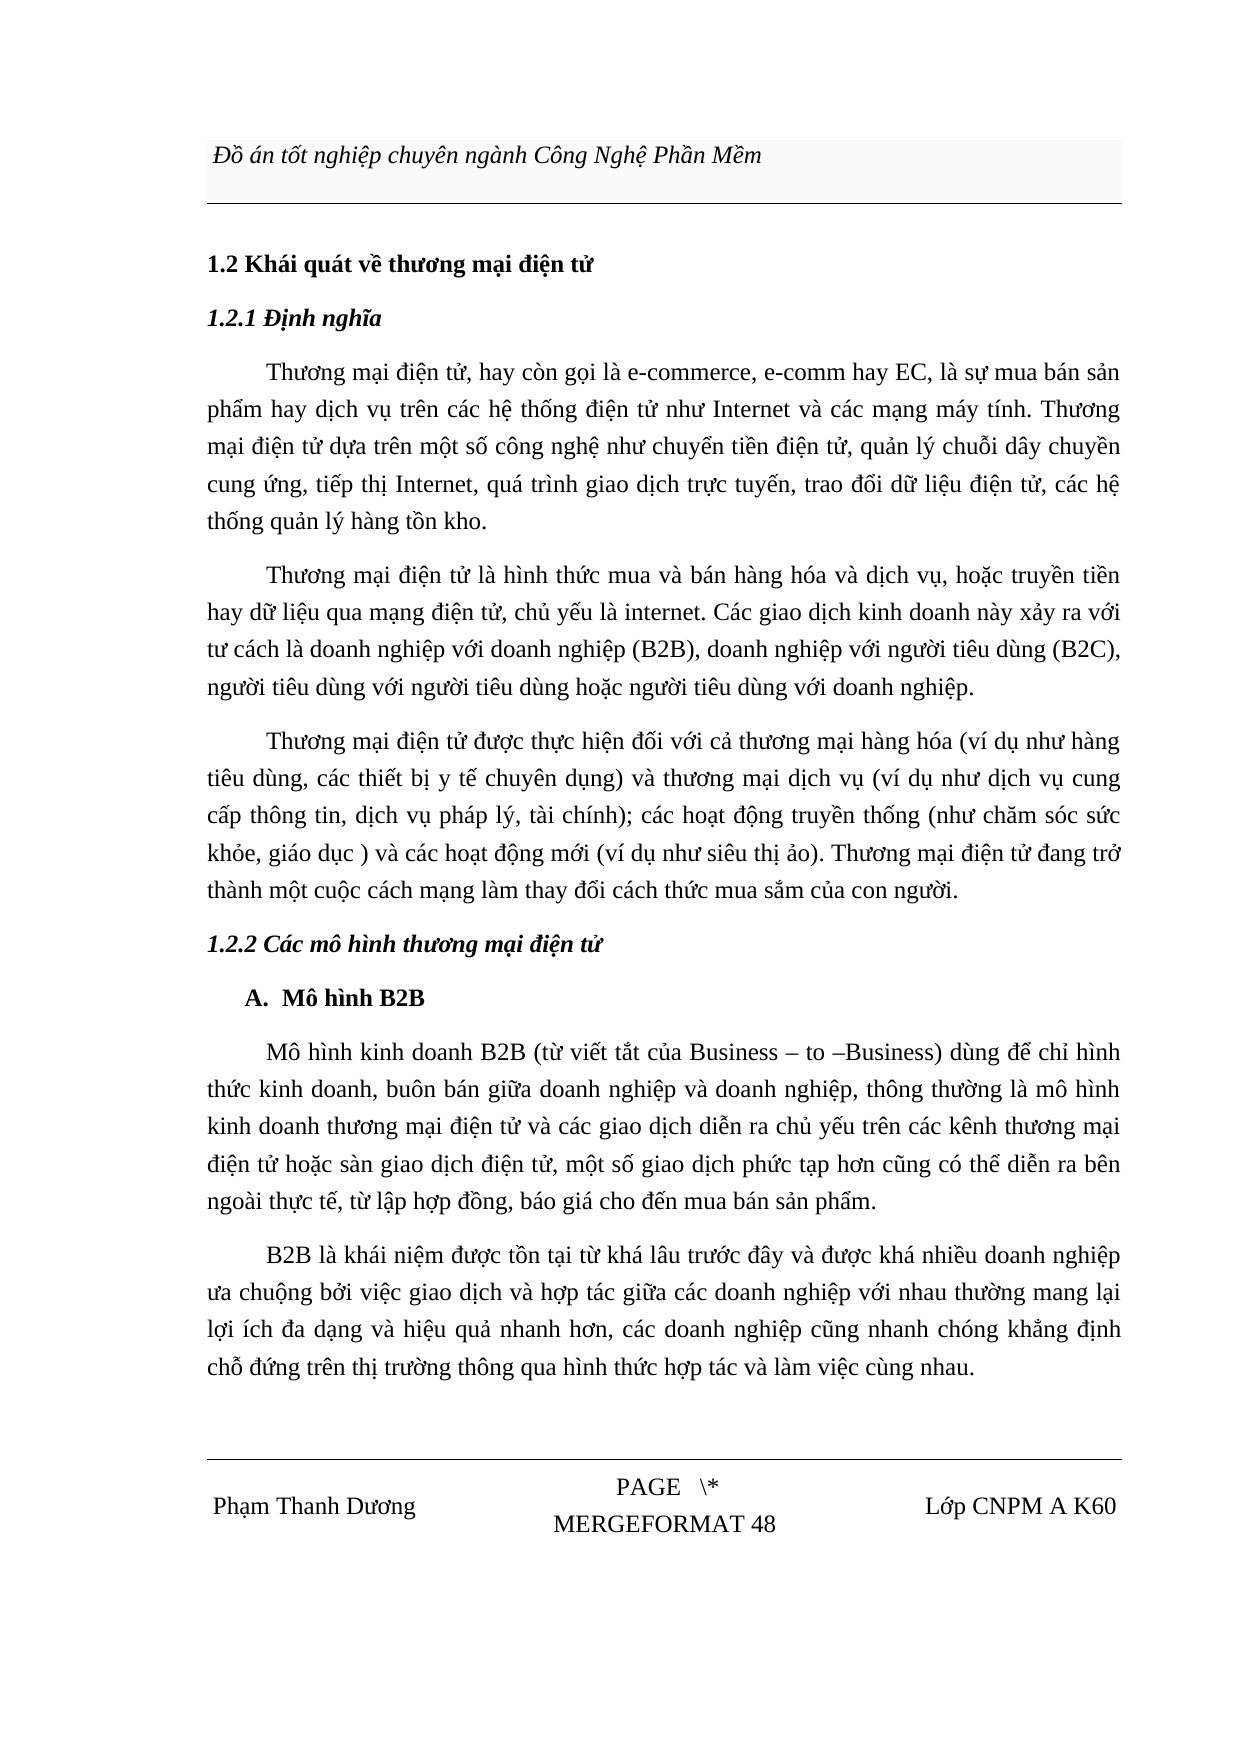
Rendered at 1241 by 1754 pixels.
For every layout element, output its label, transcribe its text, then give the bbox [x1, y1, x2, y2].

text B2B là khái niệm được tồn tại từ khá lâu trước đây và được khá nhiều doanh nghiệp ưa chuộng bởi việc giao dịch và hợp tác giữa các doanh nghiệp với nhau thường mang lại lợi ích đa dạng và hiệu quả nhanh hơn, các doanh nghiệp cũng nhanh chóng khẳng định chỗ đứng trên thị trường thông qua hình thức hợp tác và làm việc cùng nhau. [207, 1240, 1122, 1381]
subtitle Khái quát về thương mại điện tử [207, 249, 1122, 278]
text Thương mại điện tử là hình thức mua và bán hàng hóa và dịch vụ, hoặc truyền tiền hay dữ liệu qua mạng điện tử, chủ yếu là internet. Các giao dịch kinh doanh này xảy ra với tư cách là doanh nghiệp với doanh nghiệp (B2B), doanh nghiệp với người tiêu dùng (B2C), người tiêu dùng với người tiêu dùng hoặc người tiêu dùng với doanh nghiệp. [207, 560, 1122, 701]
text Thương mại điện tử, hay còn gọi là e-commerce, e-comm hay EC, là sự mua bán sản phẩm hay dịch vụ trên các hệ thống điện tử như Internet và các mạng máy tính. Thương mại điện tử dựa trên một số công nghệ như chuyển tiền điện tử, quản lý chuỗi dây chuyền cung ứng, tiếp thị Internet, quá trình giao dịch trực tuyến, trao đổi dữ liệu điện tử, các hệ thống quản lý hàng tồn kho. [207, 357, 1122, 535]
text Thương mại điện tử được thực hiện đối với cả thương mại hàng hóa (ví dụ như hàng tiêu dùng, các thiết bị y tế chuyên dụng) và thương mại dịch vụ (ví dụ như dịch vụ cung cấp thông tin, dịch vụ pháp lý, tài chính); các hoạt động truyền thống (như chăm sóc sức khỏe, giáo dục ) và các hoạt động mới (ví dụ như siêu thị ảo). Thương mại điện tử đang trở thành một cuộc cách mạng làm thay đổi cách thức mua sắm của con người. [207, 726, 1122, 904]
subtitle Định nghĩa [207, 303, 1122, 332]
subtitle Các mô hình thương mại điện tử [207, 929, 1122, 958]
text Mô hình kinh doanh B2B (từ viết tắt của Business – to –Business) dùng để chỉ hình thức kinh doanh, buôn bán giữa doanh nghiệp và doanh nghiệp, thông thường là mô hình kinh doanh thương mại điện tử và các giao dịch diễn ra chủ yếu trên các kênh thương mại điện tử hoặc sàn giao dịch điện tử, một số giao dịch phức tạp hơn cũng có thể diễn ra bên ngoài thực tế, từ lập hợp đồng, báo giá cho đến mua bán sản phẩm. [207, 1037, 1122, 1215]
subtitle Mô hình B2B [244, 983, 1122, 1012]
